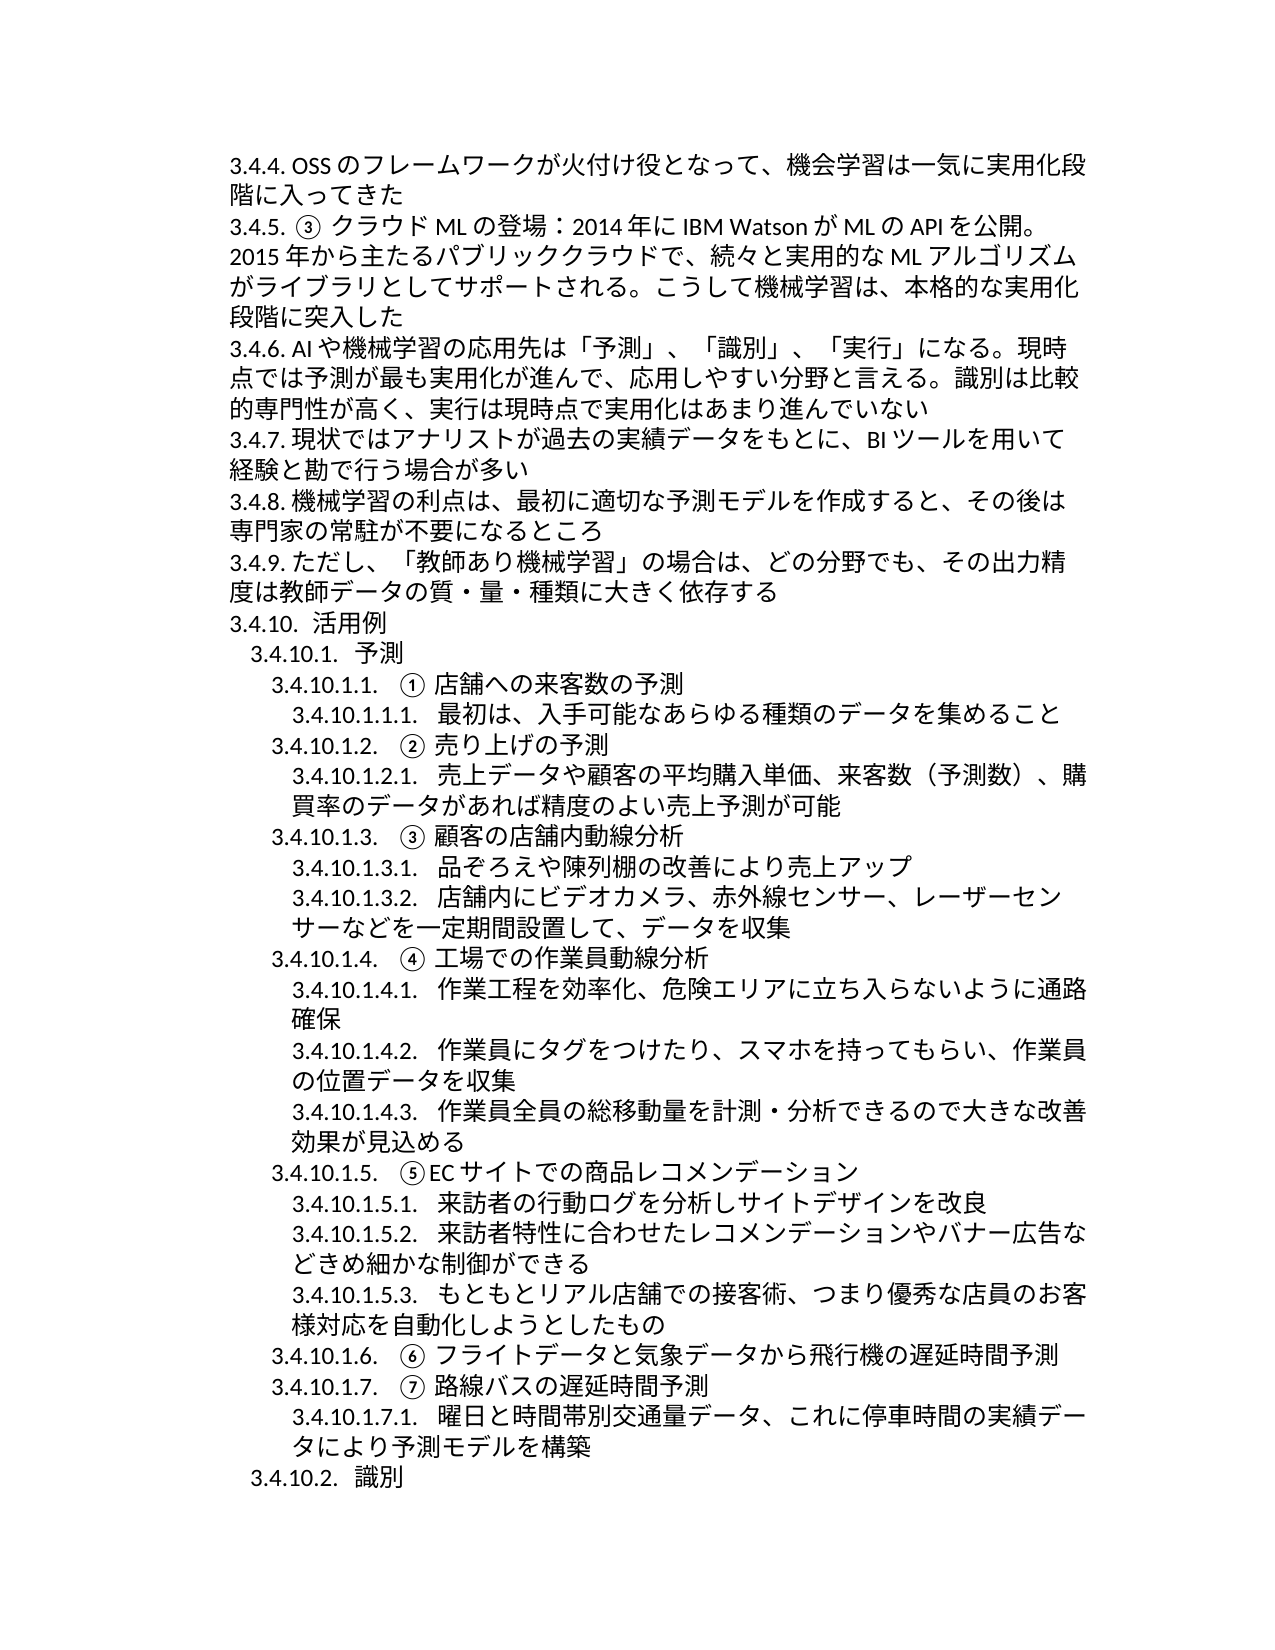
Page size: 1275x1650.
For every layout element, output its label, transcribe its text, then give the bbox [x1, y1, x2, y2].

subtitle 曜日と時間帯別交通量データ、これに停車時間の実績データにより予測モデルを構築 [292, 1401, 1087, 1462]
subtitle ②売り上げの予測 [271, 730, 1087, 760]
subtitle 識別 [250, 1462, 1087, 1493]
subtitle 店舗内にビデオカメラ、赤外線センサー、レーザーセンサーなどを一定期間設置して、データを収集 [292, 882, 1087, 943]
subtitle 売上データや顧客の平均購入単価、来客数（予測数）、購買率のデータがあれば精度のよい売上予測が可能 [292, 760, 1087, 821]
subtitle 品ぞろえや陳列棚の改善により売上アップ [292, 852, 1087, 882]
subtitle 予測 [250, 638, 1087, 669]
subtitle 現状ではアナリストが過去の実績データをもとに、BIツールを用いて経験と勘で行う場合が多い [229, 425, 1087, 486]
subtitle ⑦路線バスの遅延時間予測 [271, 1371, 1087, 1401]
subtitle 作業員にタグをつけたり、スマホを持ってもらい、作業員の位置データを収集 [292, 1035, 1087, 1096]
subtitle 作業工程を効率化、危険エリアに立ち入らないように通路確保 [292, 974, 1087, 1035]
subtitle もともとリアル店舗での接客術、つまり優秀な店員のお客様対応を自動化しようとしたもの [292, 1279, 1087, 1340]
subtitle 来訪者特性に合わせたレコメンデーションやバナー広告などきめ細かな制御ができる [292, 1218, 1087, 1279]
subtitle 来訪者の行動ログを分析しサイトデザインを改良 [292, 1188, 1087, 1218]
subtitle 最初は、入手可能なあらゆる種類のデータを集めること [292, 699, 1087, 730]
subtitle OSSのフレームワークが火付け役となって、機会学習は一気に実用化段階に入ってきた [229, 150, 1087, 211]
subtitle 活用例 [229, 608, 1087, 638]
subtitle ③クラウドMLの登場：2014年にIBM WatsonがMLのAPIを公開。2015年から主たるパブリッククラウドで、続々と実用的なMLアルゴリズムがライブラリとしてサポートされる。こうして機械学習は、本格的な実用化段階に突入した [229, 211, 1087, 333]
subtitle ⑥フライトデータと気象データから飛行機の遅延時間予測 [271, 1340, 1087, 1371]
subtitle 作業員全員の総移動量を計測・分析できるので大きな改善効果が見込める [292, 1096, 1087, 1157]
subtitle AIや機械学習の応用先は「予測」、「識別」、「実行」になる。現時点では予測が最も実用化が進んで、応用しやすい分野と言える。識別は比較的専門性が高く、実行は現時点で実用化はあまり進んでいない [229, 333, 1087, 425]
subtitle 機械学習の利点は、最初に適切な予測モデルを作成すると、その後は専門家の常駐が不要になるところ [229, 486, 1087, 547]
subtitle ④工場での作業員動線分析 [271, 943, 1087, 974]
subtitle ①店舗への来客数の予測 [271, 669, 1087, 699]
subtitle ⑤ECサイトでの商品レコメンデーション [271, 1157, 1087, 1188]
subtitle ③顧客の店舗内動線分析 [271, 821, 1087, 852]
subtitle ただし、「教師あり機械学習」の場合は、どの分野でも、その出力精度は教師データの質・量・種類に大きく依存する [229, 547, 1087, 608]
